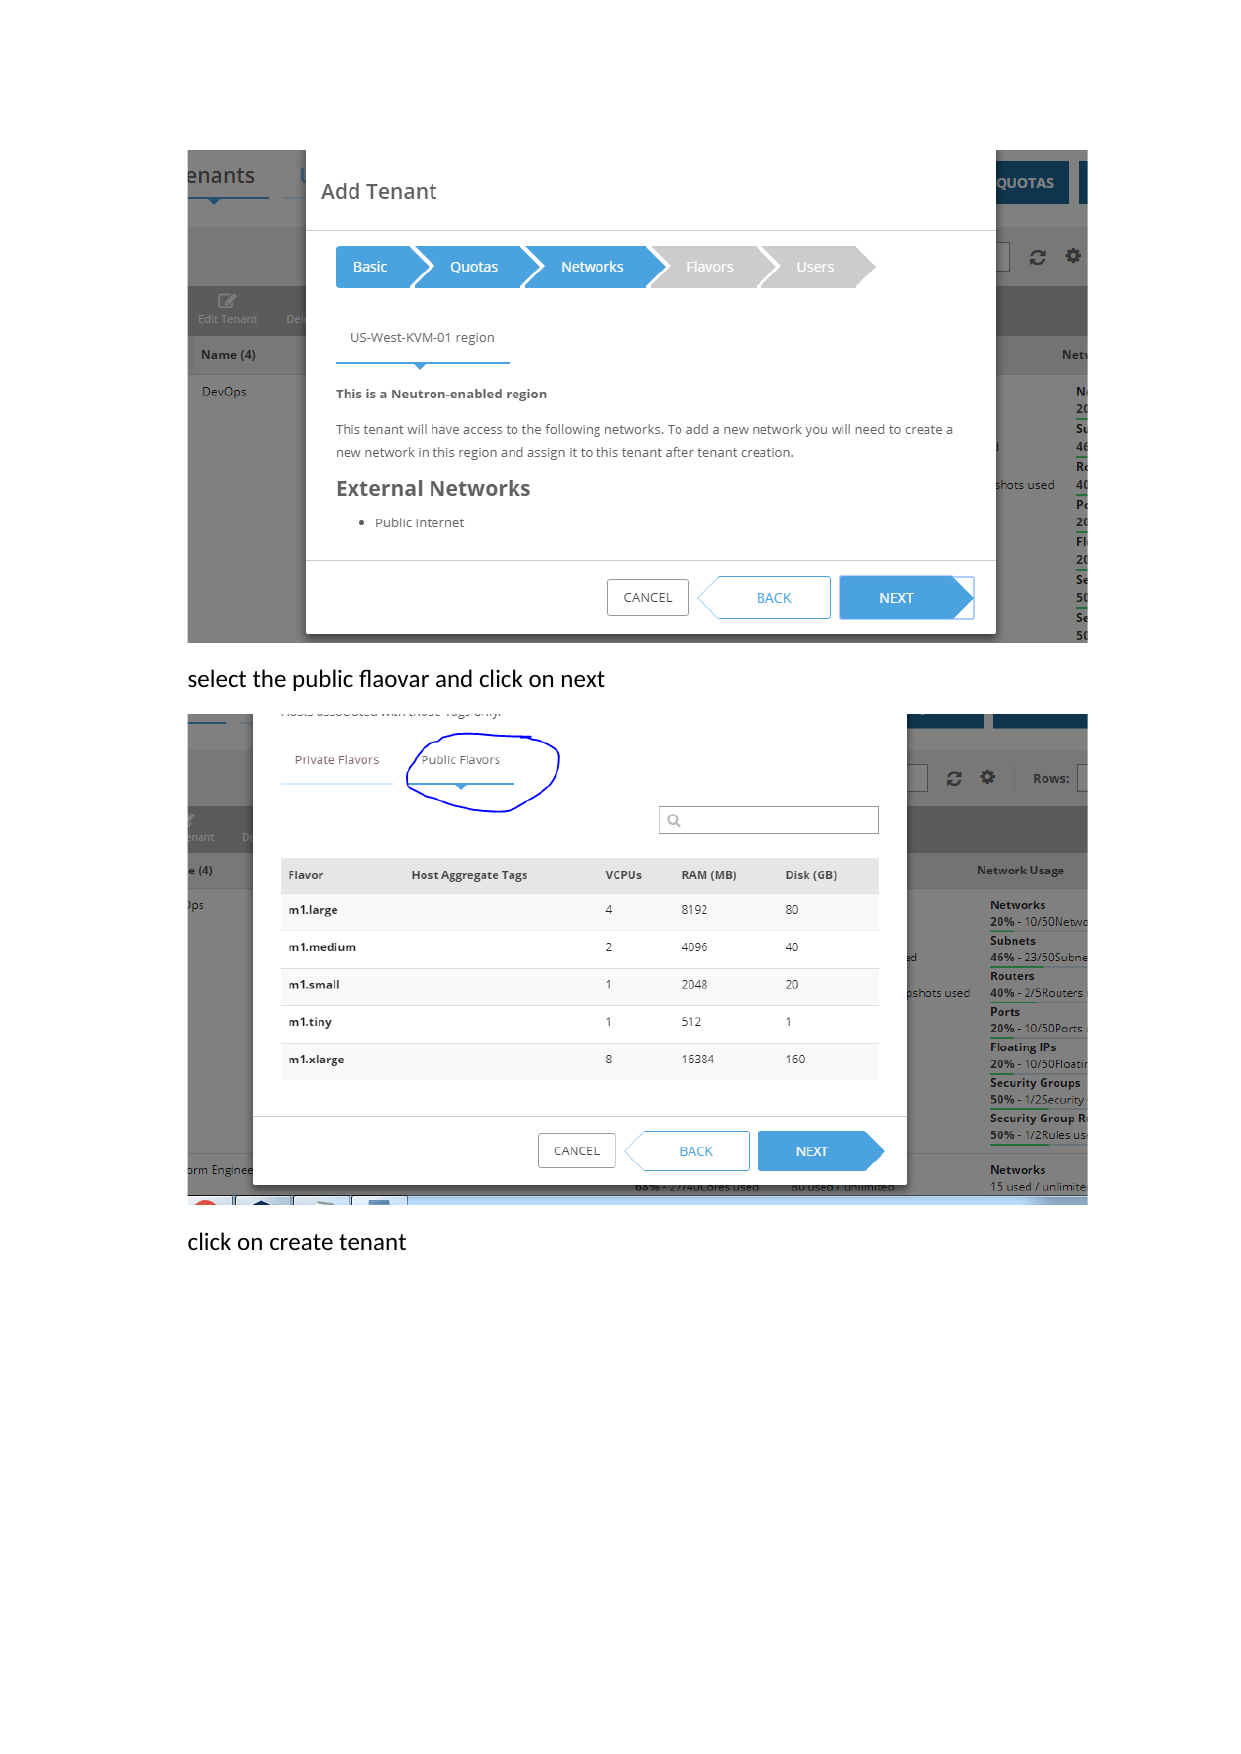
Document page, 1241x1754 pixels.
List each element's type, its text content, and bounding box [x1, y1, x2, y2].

text select the public flaovar and click on next [187, 663, 1090, 693]
text click on create tenant [187, 1226, 1090, 1256]
picture [187, 150, 1088, 643]
picture [187, 714, 1088, 1205]
